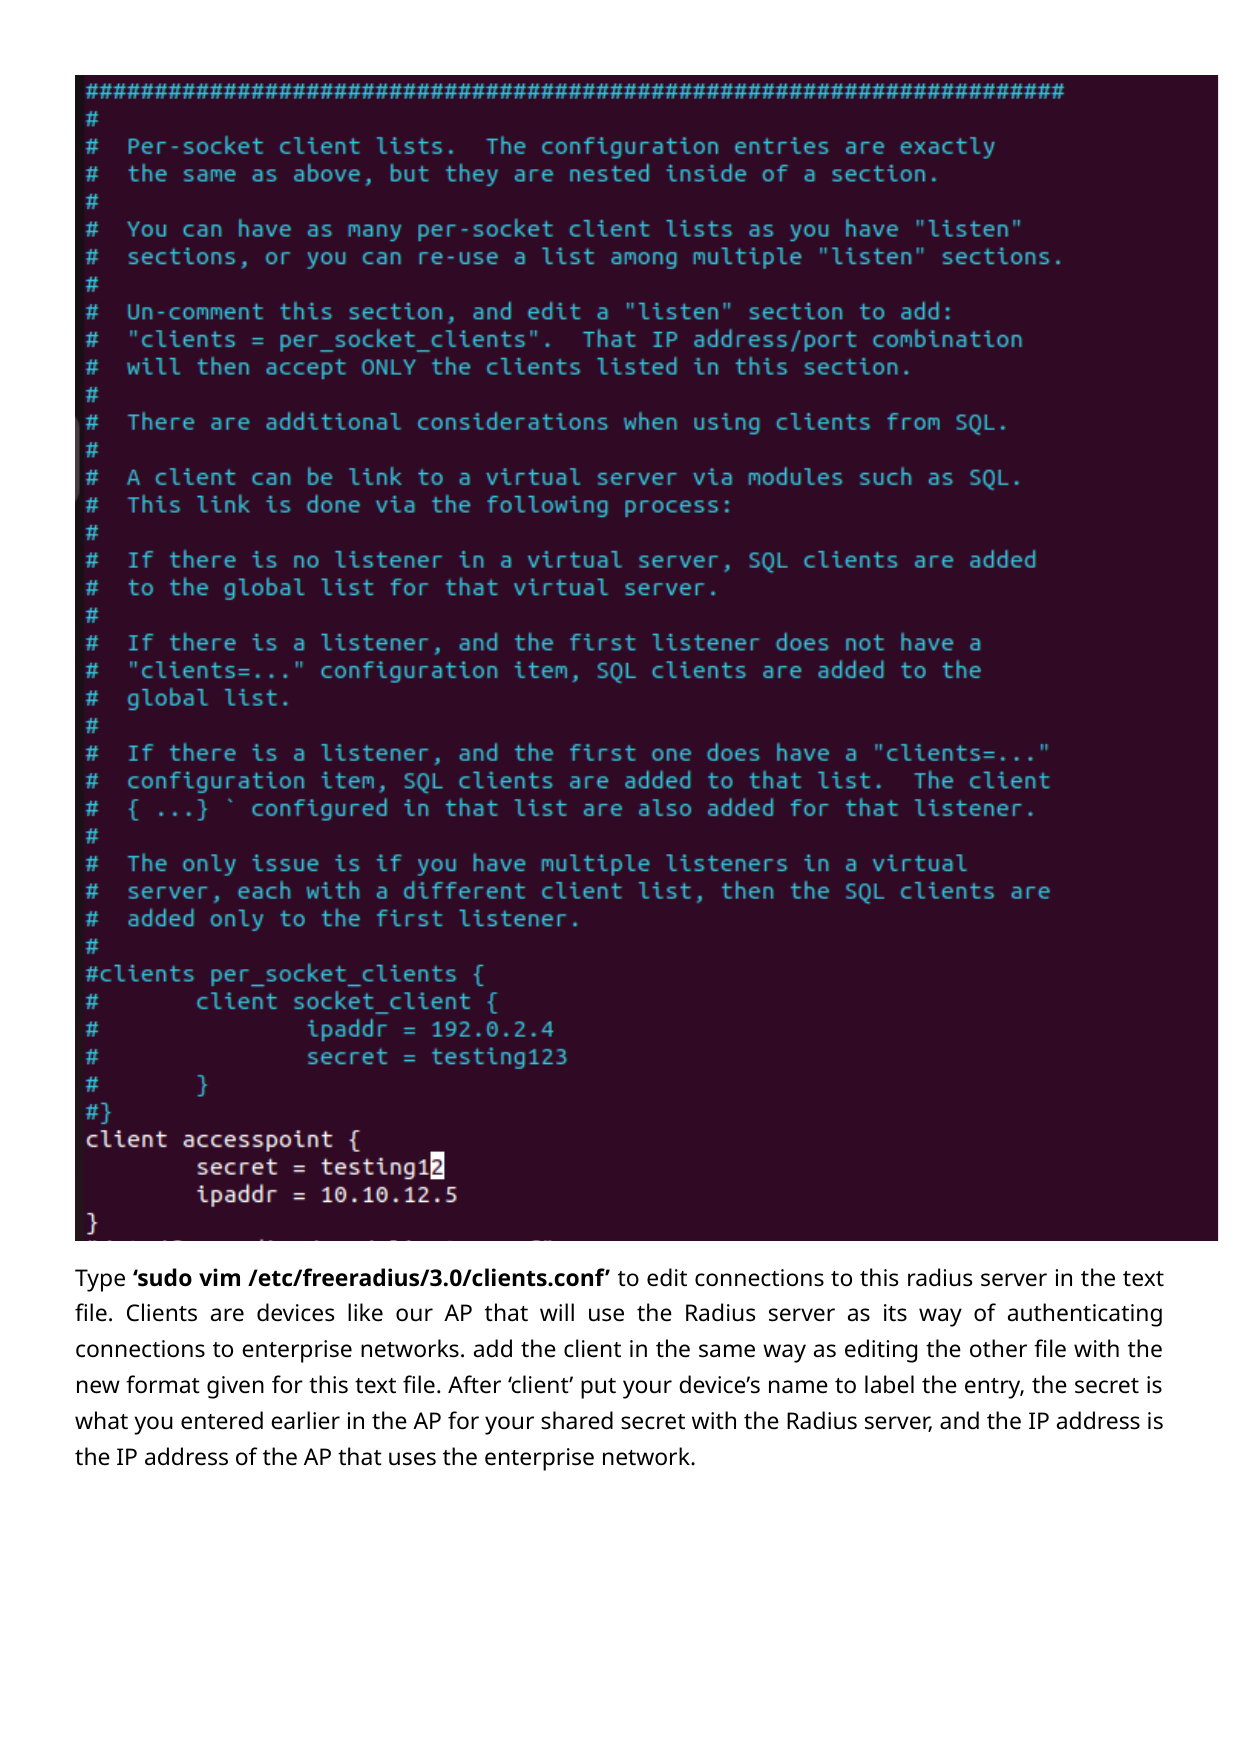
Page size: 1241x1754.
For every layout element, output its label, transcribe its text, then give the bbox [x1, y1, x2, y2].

picture [75, 75, 1219, 1241]
text Type ‘sudo vim /etc/freeradius/3.0/clients.conf’ to edit connections to this radius server in the text file. Clients are devices like our AP that will use the Radius server as its way of authenticating connections to enterprise networks. add the client in the same way as editing the other file with the new format given for this text file. After ‘client’ put your device’s name to label the entry, the secret is what you entered earlier in the AP for your shared secret with the Radius server, and the IP address is the IP address of the AP that uses the enterprise network. [75, 1261, 1165, 1472]
